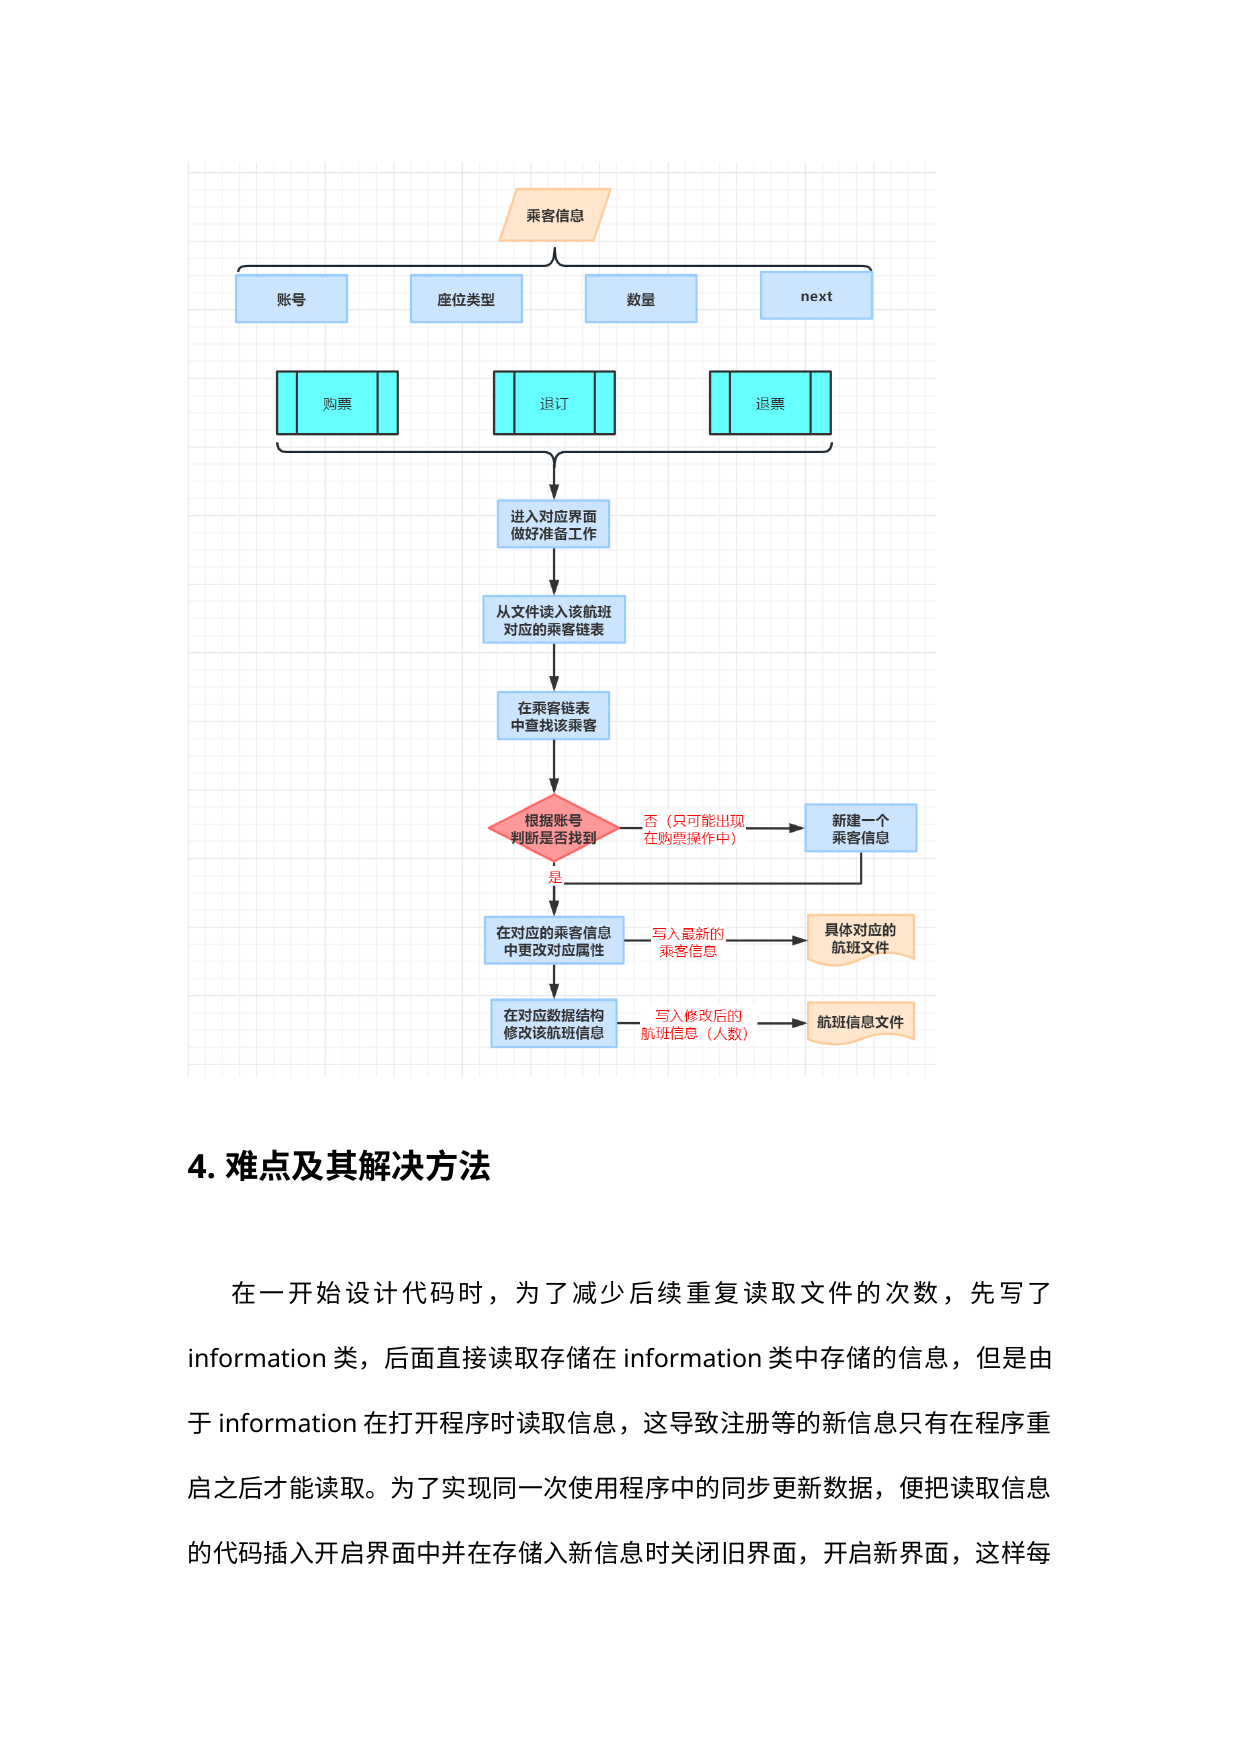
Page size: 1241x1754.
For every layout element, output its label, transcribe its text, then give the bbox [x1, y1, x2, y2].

picture [187, 162, 936, 1077]
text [187, 1259, 1053, 1584]
subtitle 难点及其解决方法 [187, 1132, 1053, 1197]
